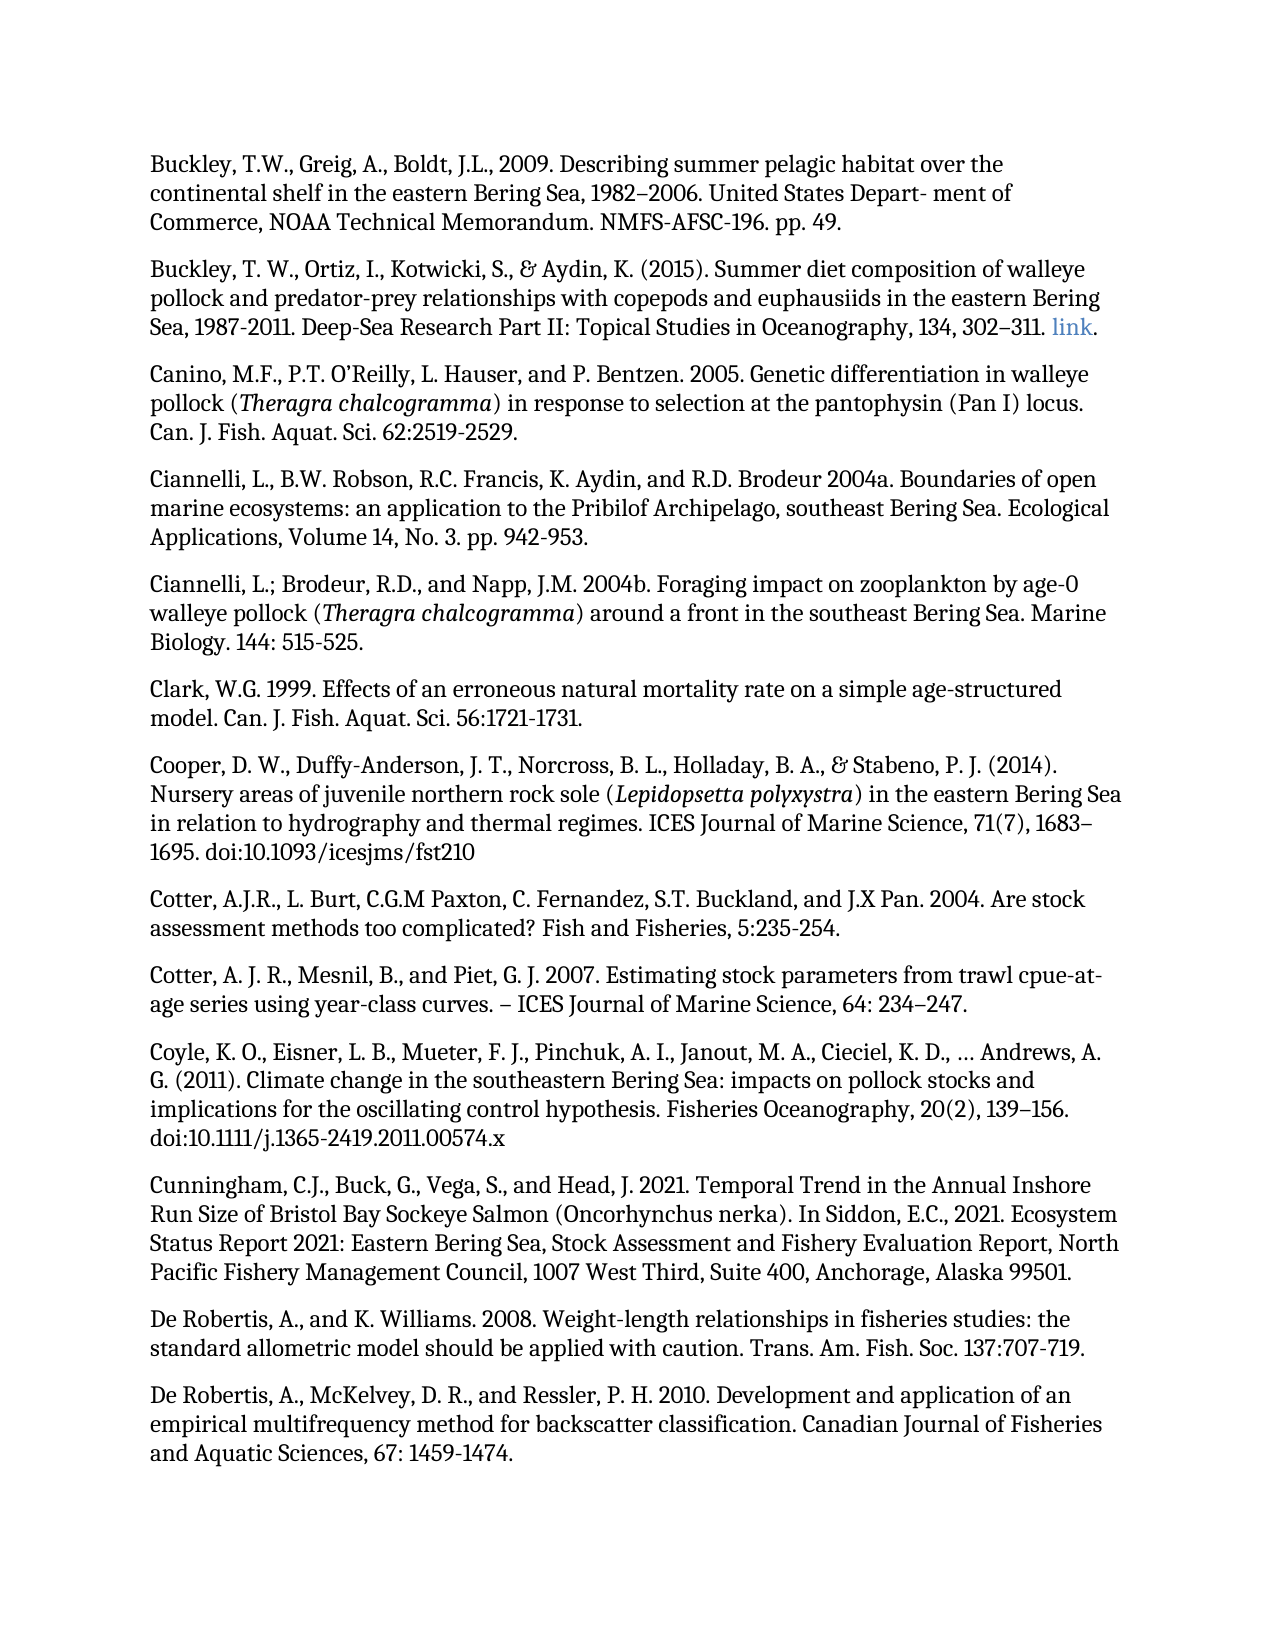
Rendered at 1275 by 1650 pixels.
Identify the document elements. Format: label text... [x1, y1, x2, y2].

text Canino, M.F., P.T. O’Reilly, L. Hauser, and P. Bentzen. 2005. Genetic differentiation in walleye pollock (Theragra chalcogramma) in response to selection at the pantophysin (Pan I) locus. Can. J. Fish. Aquat. Sci. 62:2519-2529. [150, 360, 1125, 446]
text Coyle, K. O., Eisner, L. B., Mueter, F. J., Pinchuk, A. I., Janout, M. A., Cieciel, K. D., … Andrews, A. G. (2011). Climate change in the southeastern Bering Sea: impacts on pollock stocks and implications for the oscillating control hypothesis. Fisheries Oceanography, 20(2), 139–156. doi:10.1111/j.1365-2419.2011.00574.x [150, 1037, 1125, 1152]
text Ciannelli, L.; Brodeur, R.D., and Napp, J.M. 2004b. Foraging impact on zooplankton by age-0 walleye pollock (Theragra chalcogramma) around a front in the southeast Bering Sea. Marine Biology. 144: 515-525. [150, 570, 1125, 656]
text Cooper, D. W., Duffy-Anderson, J. T., Norcross, B. L., Holladay, B. A., & Stabeno, P. J. (2014). Nursery areas of juvenile northern rock sole (Lepidopsetta polyxystra) in the eastern Bering Sea in relation to hydrography and thermal regimes. ICES Journal of Marine Science, 71(7), 1683–1695. doi:10.1093/icesjms/fst210 [150, 751, 1125, 866]
text De Robertis, A., and K. Williams. 2008. Weight-length relationships in fisheries studies: the standard allometric model should be applied with caution. Trans. Am. Fish. Soc. 137:707-719. [150, 1305, 1125, 1362]
text Buckley, T.W., Greig, A., Boldt, J.L., 2009. Describing summer pelagic habitat over the continental shelf in the eastern Bering Sea, 1982–2006. United States Depart- ment of Commerce, NOAA Technical Memorandum. NMFS-AFSC-196. pp. 49. [150, 150, 1125, 236]
text De Robertis, A., McKelvey, D. R., and Ressler, P. H. 2010. Development and application of an empirical multifrequency method for backscatter classification. Canadian Journal of Fisheries and Aquatic Sciences, 67: 1459-1474. [150, 1381, 1125, 1467]
text Cunningham, C.J., Buck, G., Vega, S., and Head, J. 2021. Temporal Trend in the Annual Inshore Run Size of Bristol Bay Sockeye Salmon (Oncorhynchus nerka). In Siddon, E.C., 2021. Ecosystem Status Report 2021: Eastern Bering Sea, Stock Assessment and Fishery Evaluation Report, North Pacific Fishery Management Council, 1007 West Third, Suite 400, Anchorage, Alaska 99501. [150, 1171, 1125, 1286]
text Cotter, A.J.R., L. Burt, C.G.M Paxton, C. Fernandez, S.T. Buckland, and J.X Pan. 2004. Are stock assessment methods too complicated? Fish and Fisheries, 5:235-254. [150, 885, 1125, 942]
text Cotter, A. J. R., Mesnil, B., and Piet, G. J. 2007. Estimating stock parameters from trawl cpue-at-age series using year-class curves. – ICES Journal of Marine Science, 64: 234–247. [150, 961, 1125, 1019]
text Clark, W.G. 1999. Effects of an erroneous natural mortality rate on a simple age-structured model. Can. J. Fish. Aquat. Sci. 56:1721-1731. [150, 675, 1125, 732]
text Buckley, T. W., Ortiz, I., Kotwicki, S., & Aydin, K. (2015). Summer diet composition of walleye pollock and predator-prey relationships with copepods and euphausiids in the eastern Bering Sea, 1987-2011. Deep-Sea Research Part II: Topical Studies in Oceanography, 134, 302–311. link. [150, 255, 1125, 341]
text Ciannelli, L., B.W. Robson, R.C. Francis, K. Aydin, and R.D. Brodeur 2004a. Boundaries of open marine ecosystems: an application to the Pribilof Archipelago, southeast Bering Sea. Ecological Applications, Volume 14, No. 3. pp. 942-953. [150, 465, 1125, 551]
